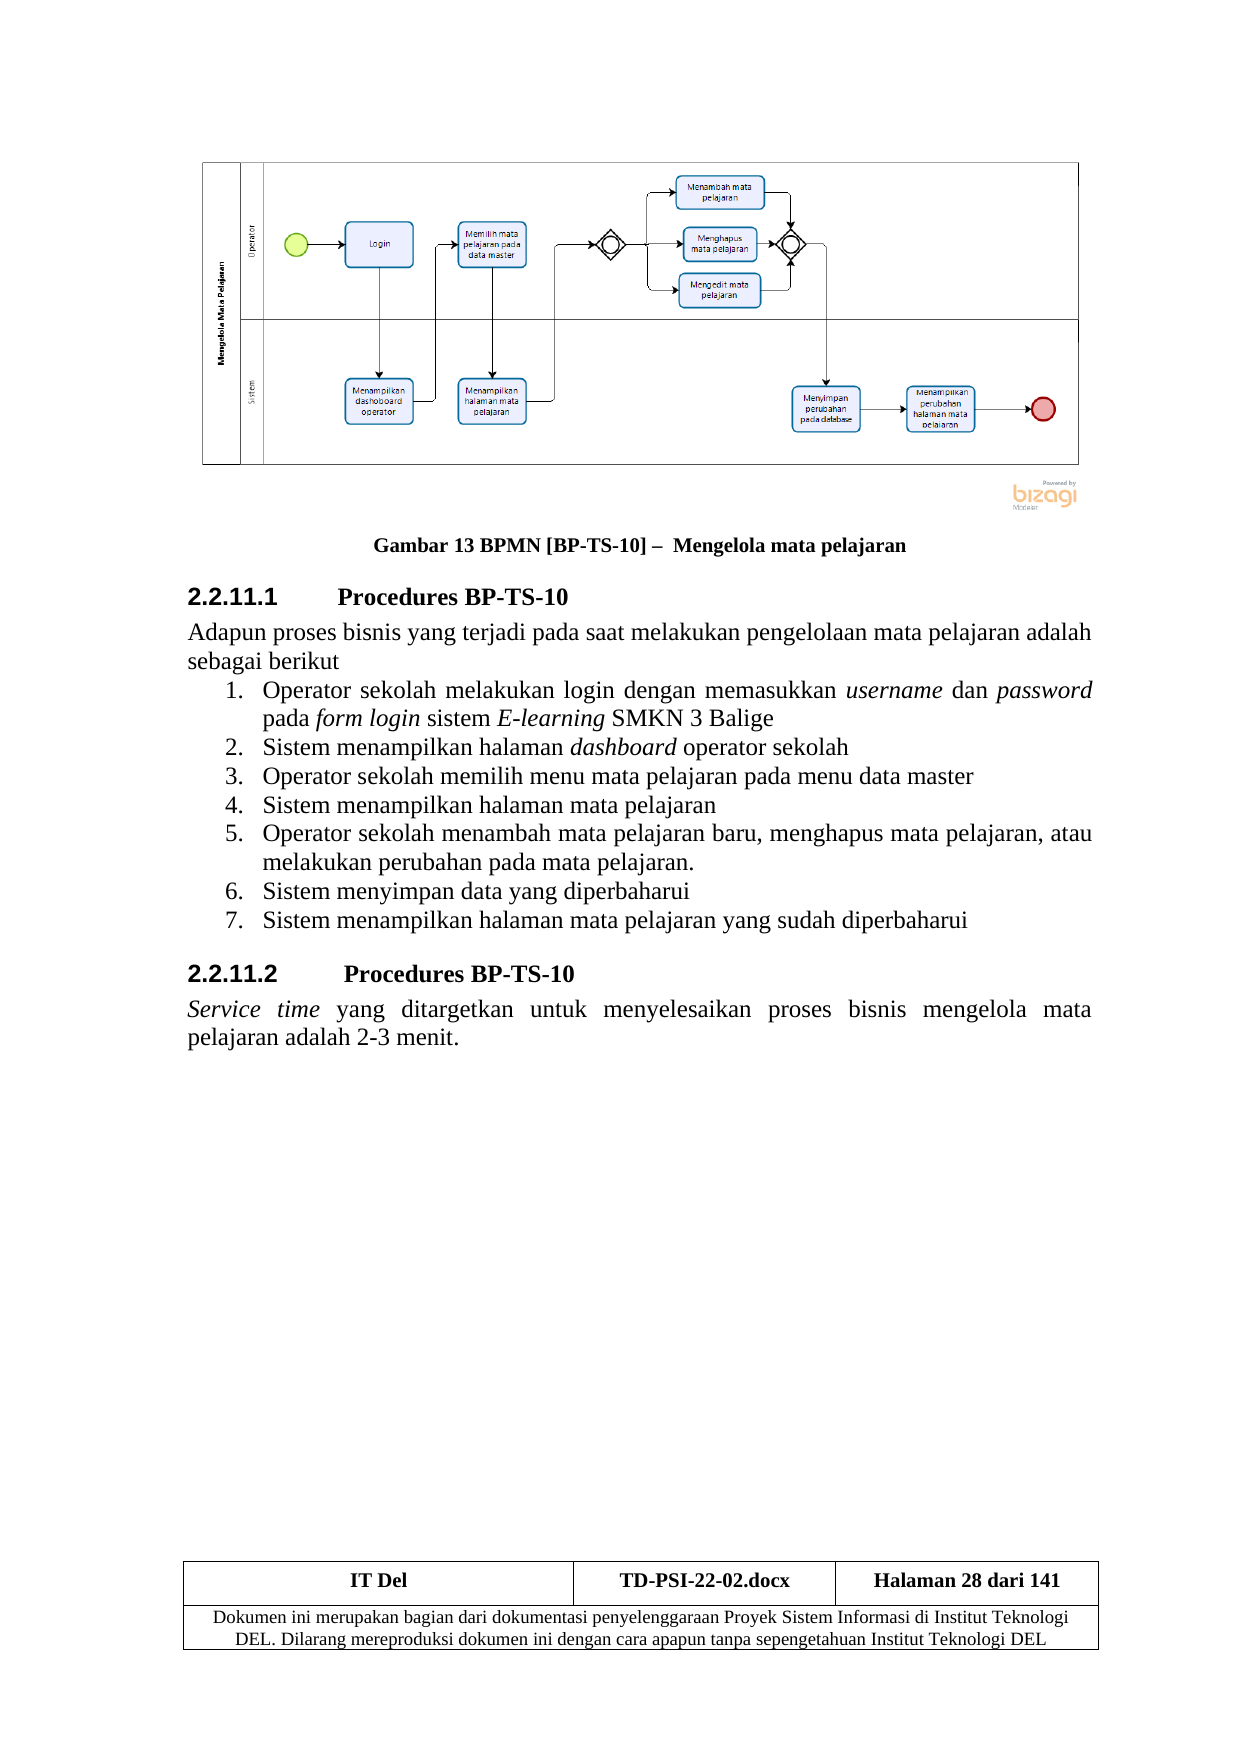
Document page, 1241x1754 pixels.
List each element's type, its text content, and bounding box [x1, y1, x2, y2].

list Operator sekolah memilih menu mata pelajaran pada menu data master [225, 761, 1092, 790]
list Operator sekolah melakukan login dengan memasukkan username dan password pada form login sistem E-learning SMKN 3 Balige [225, 675, 1092, 732]
text Gambar 13 BPMN [BP-TS-10] – Mengelola mata pelajaran [187, 534, 1092, 557]
list Sistem menampilkan halaman dashboard operator sekolah [225, 732, 1092, 761]
list Sistem menampilkan halaman mata pelajaran [225, 790, 1092, 818]
picture [187, 147, 1093, 534]
text Adapun proses bisnis yang terjadi pada saat melakukan pengelolaan mata pelajaran adalah sebagai berikut [187, 617, 1092, 675]
text Service time yang ditargetkan untuk menyelesaikan proses bisnis mengelola mata pelajaran adalah 2-3 menit. [187, 994, 1092, 1051]
list Sistem menyimpan data yang diperbaharui [225, 876, 1092, 905]
subtitle Procedures BP-TS-10 [187, 582, 1092, 611]
list Sistem menampilkan halaman mata pelajaran yang sudah diperbaharui [225, 905, 1092, 933]
list Operator sekolah menambah mata pelajaran baru, menghapus mata pelajaran, atau melakukan perubahan pada mata pelajaran. [225, 818, 1092, 876]
subtitle Procedures BP-TS-10 [187, 958, 1092, 987]
